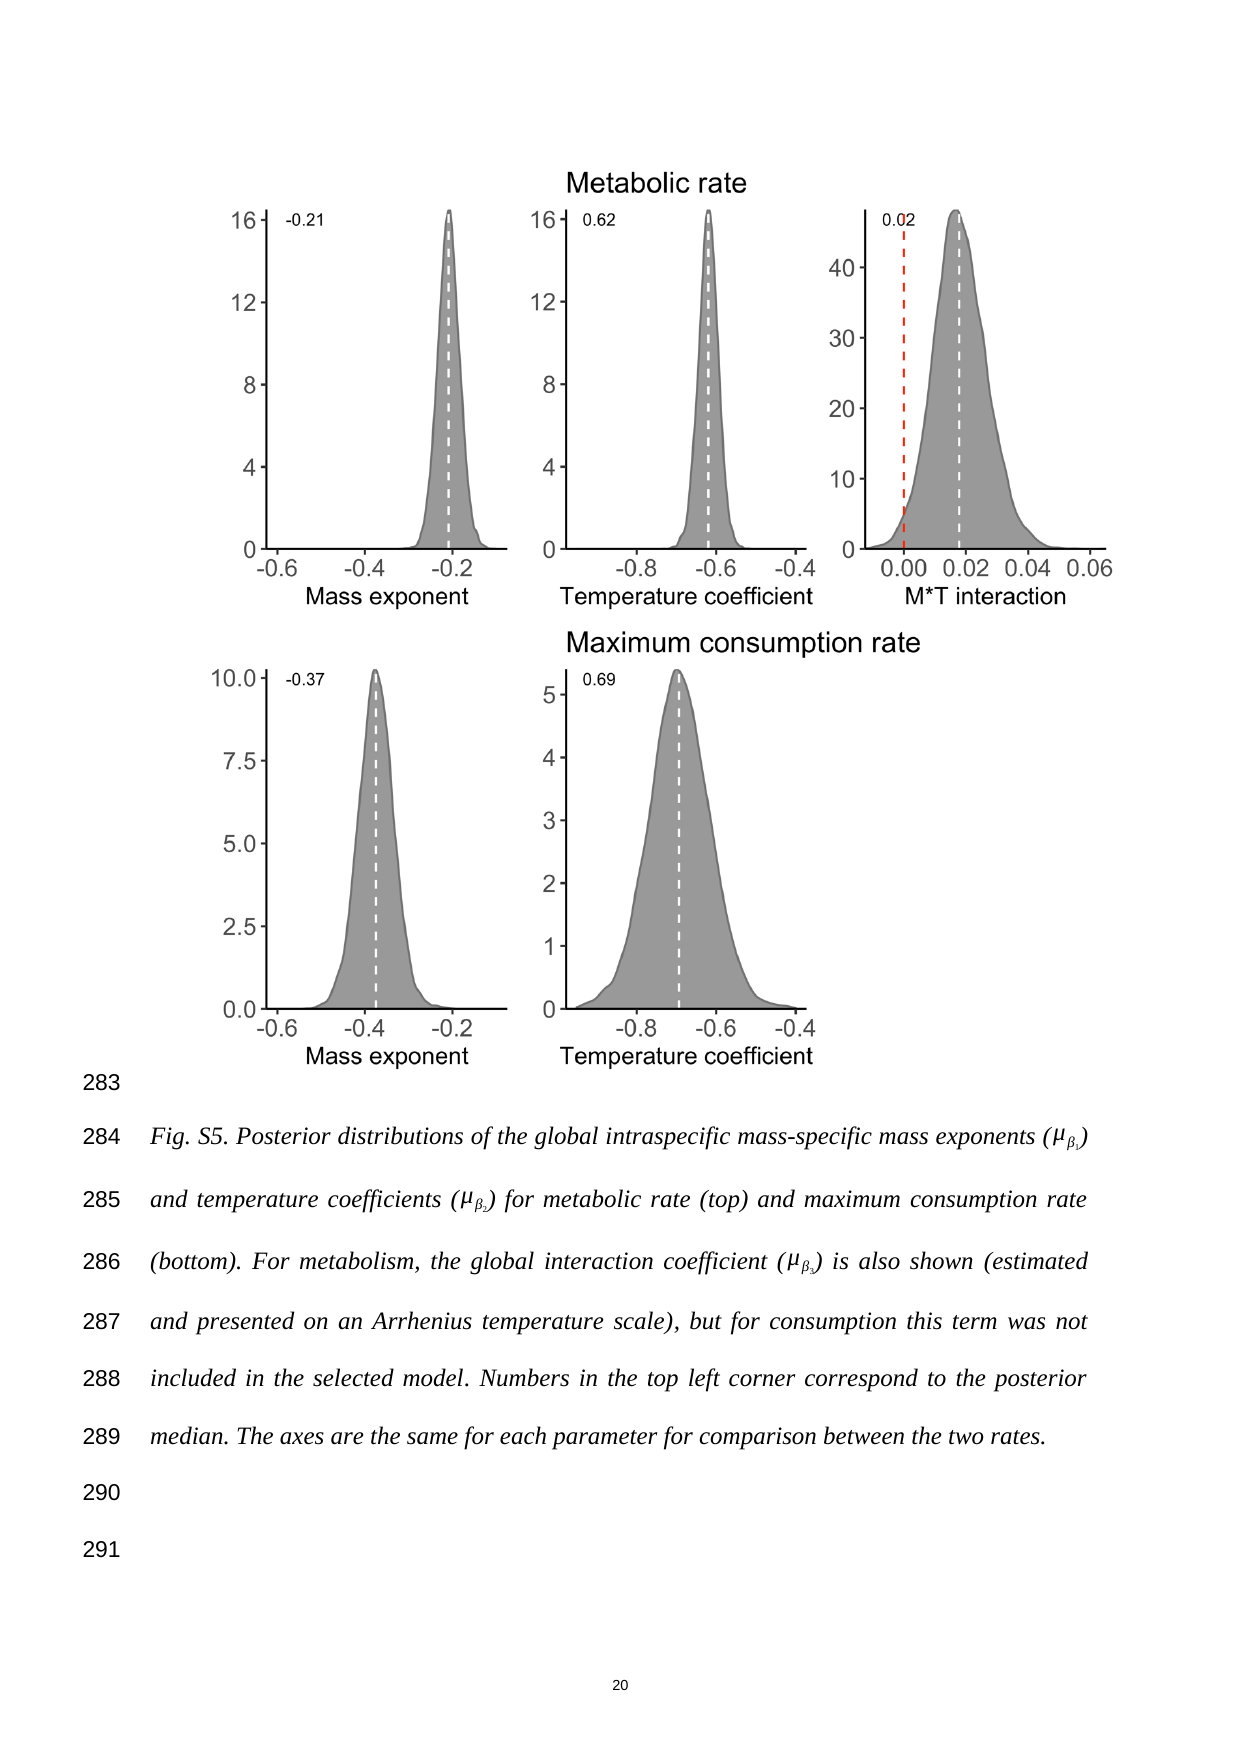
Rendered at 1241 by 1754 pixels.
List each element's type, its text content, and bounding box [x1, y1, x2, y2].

picture [187, 150, 1128, 1091]
text Fig. S5. Posterior distributions of the global intraspecific mass-specific mass exponents () and temperature coefficients () for metabolic rate (top) and maximum consumption rate (bottom). For metabolism, the global interaction coefficient () is also shown (estimated and presented on an Arrhenius temperature scale), but for consumption this term was not included in the selected model. Numbers in the top left corner correspond to the posterior median. The axes are the same for each parameter for comparison between the two rates. [150, 1119, 1090, 1449]
